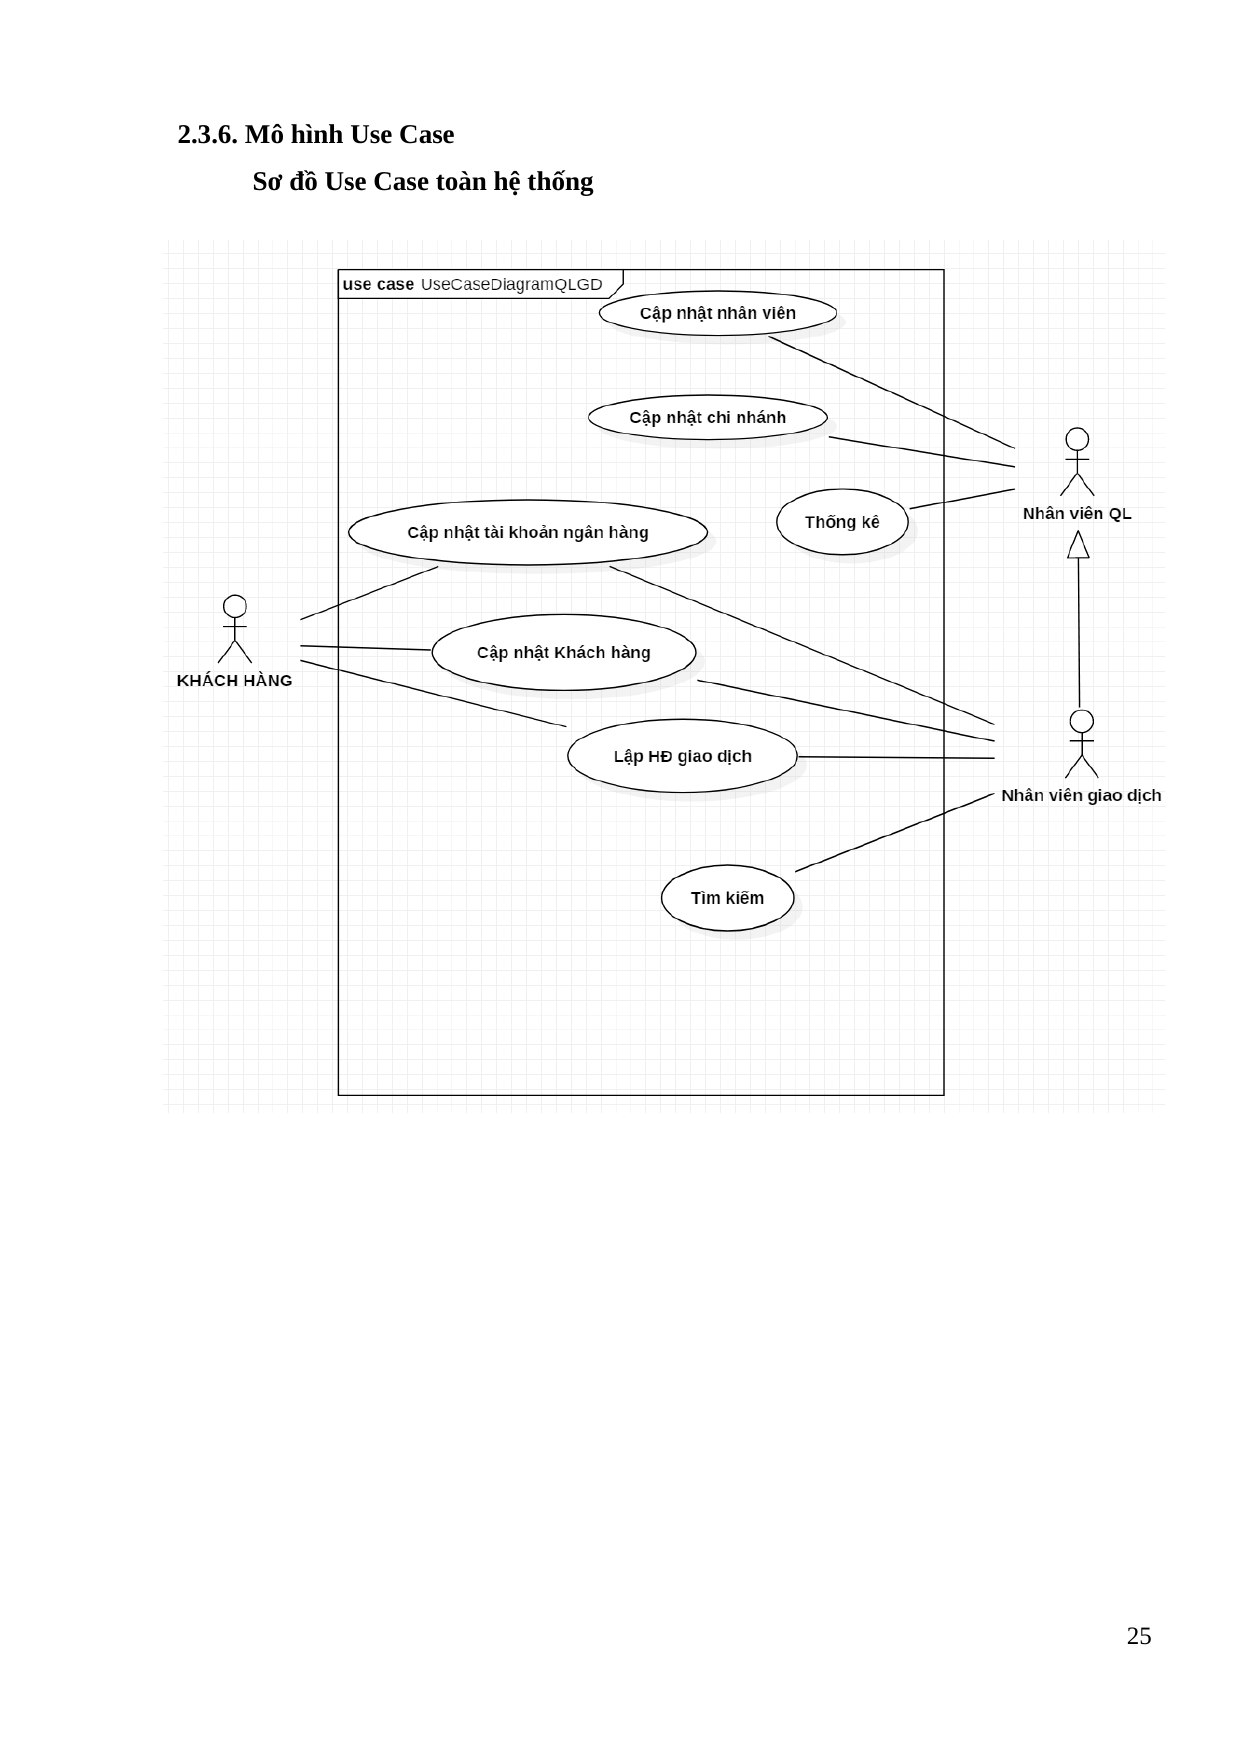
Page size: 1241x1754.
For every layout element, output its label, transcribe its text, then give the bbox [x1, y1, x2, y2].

list Sơ đồ Use Case toàn hệ thống [252, 165, 1152, 196]
picture [163, 240, 1166, 1113]
subtitle 2.3.6. Mô hình Use Case [177, 118, 1152, 149]
